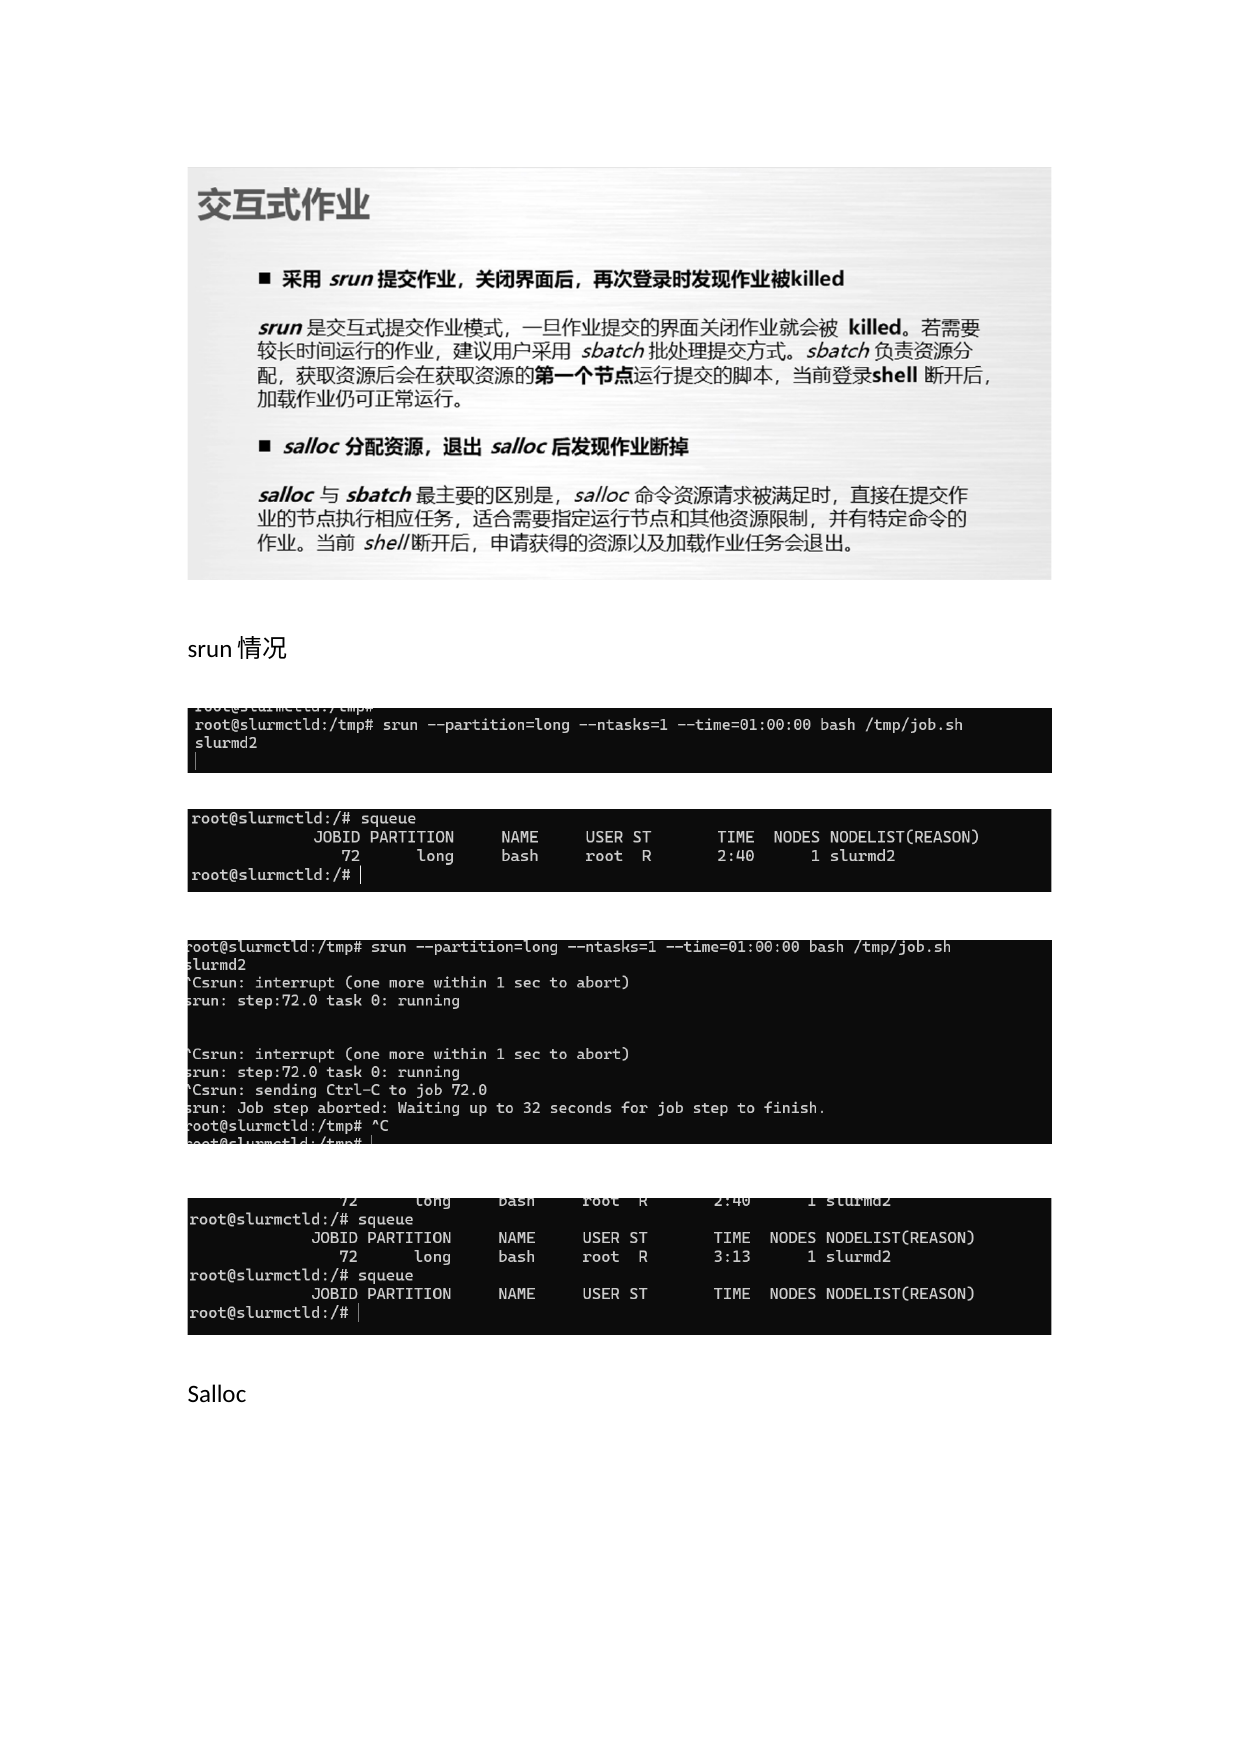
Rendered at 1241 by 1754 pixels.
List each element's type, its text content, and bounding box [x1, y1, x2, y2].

picture [187, 1198, 1052, 1335]
text srun情况 [187, 614, 1053, 679]
picture [187, 708, 1052, 773]
text Salloc [187, 1377, 1053, 1409]
picture [187, 940, 1052, 1144]
picture [187, 809, 1052, 892]
picture [187, 167, 1052, 580]
